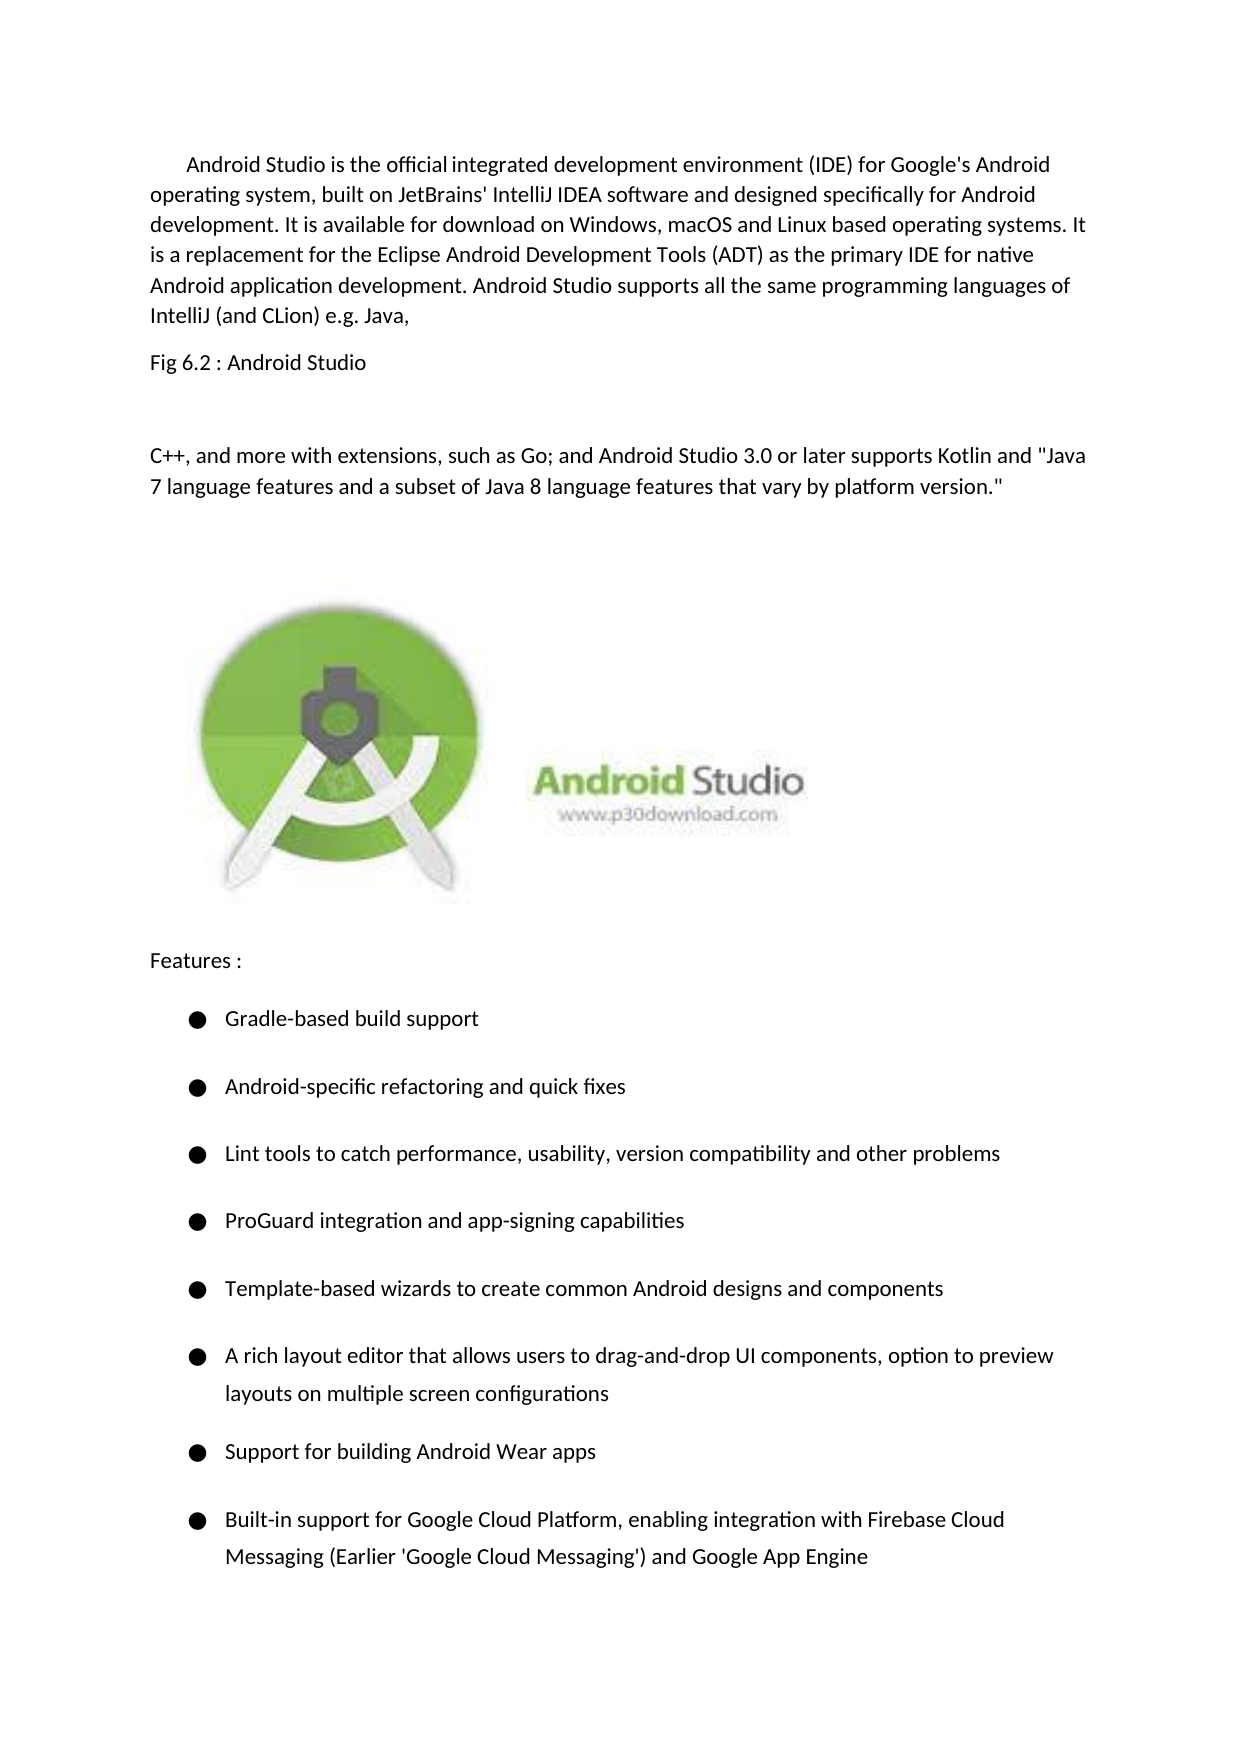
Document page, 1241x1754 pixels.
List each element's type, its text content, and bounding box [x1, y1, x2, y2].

picture [150, 545, 851, 907]
list Android-specific refactoring and quick fixes [187, 1060, 1090, 1107]
list Support for building Android Wear apps [187, 1426, 1090, 1473]
list Lint tools to catch performance, usability, version compatibility and other problems [187, 1128, 1090, 1174]
list Template-based wizards to create common Android designs and components [187, 1262, 1090, 1309]
text Fig 6.2 : Android Studio [150, 348, 1090, 376]
list ProGuard integration and app-signing capabilities [187, 1195, 1090, 1242]
list A rich layout editor that allows users to drag-and-drop UI components, option to preview layouts on multiple screen configurations [187, 1330, 1090, 1407]
text Android Studio is the official integrated development environment (IDE) for Google's Android operating system, built on JetBrains' IntelliJ IDEA software and designed specifically for Android development. It is available for download on Windows, macOS and Linux based operating systems. It is a replacement for the Eclipse Android Development Tools (ADT) as the primary IDE for native Android application development. Android Studio supports all the same programming languages of IntelliJ (and CLion) e.g. Java, [150, 150, 1090, 329]
list Built-in support for Google Cloud Platform, enabling integration with Firebase Cloud Messaging (Earlier 'Google Cloud Messaging') and Google App Engine [187, 1493, 1090, 1570]
text C++, and more with extensions, such as Go; and Android Studio 3.0 or later supports Kotlin and "Java 7 language features and a subset of Java 8 language features that vary by platform version." [150, 442, 1090, 500]
list Gradle-based build support [187, 993, 1090, 1040]
